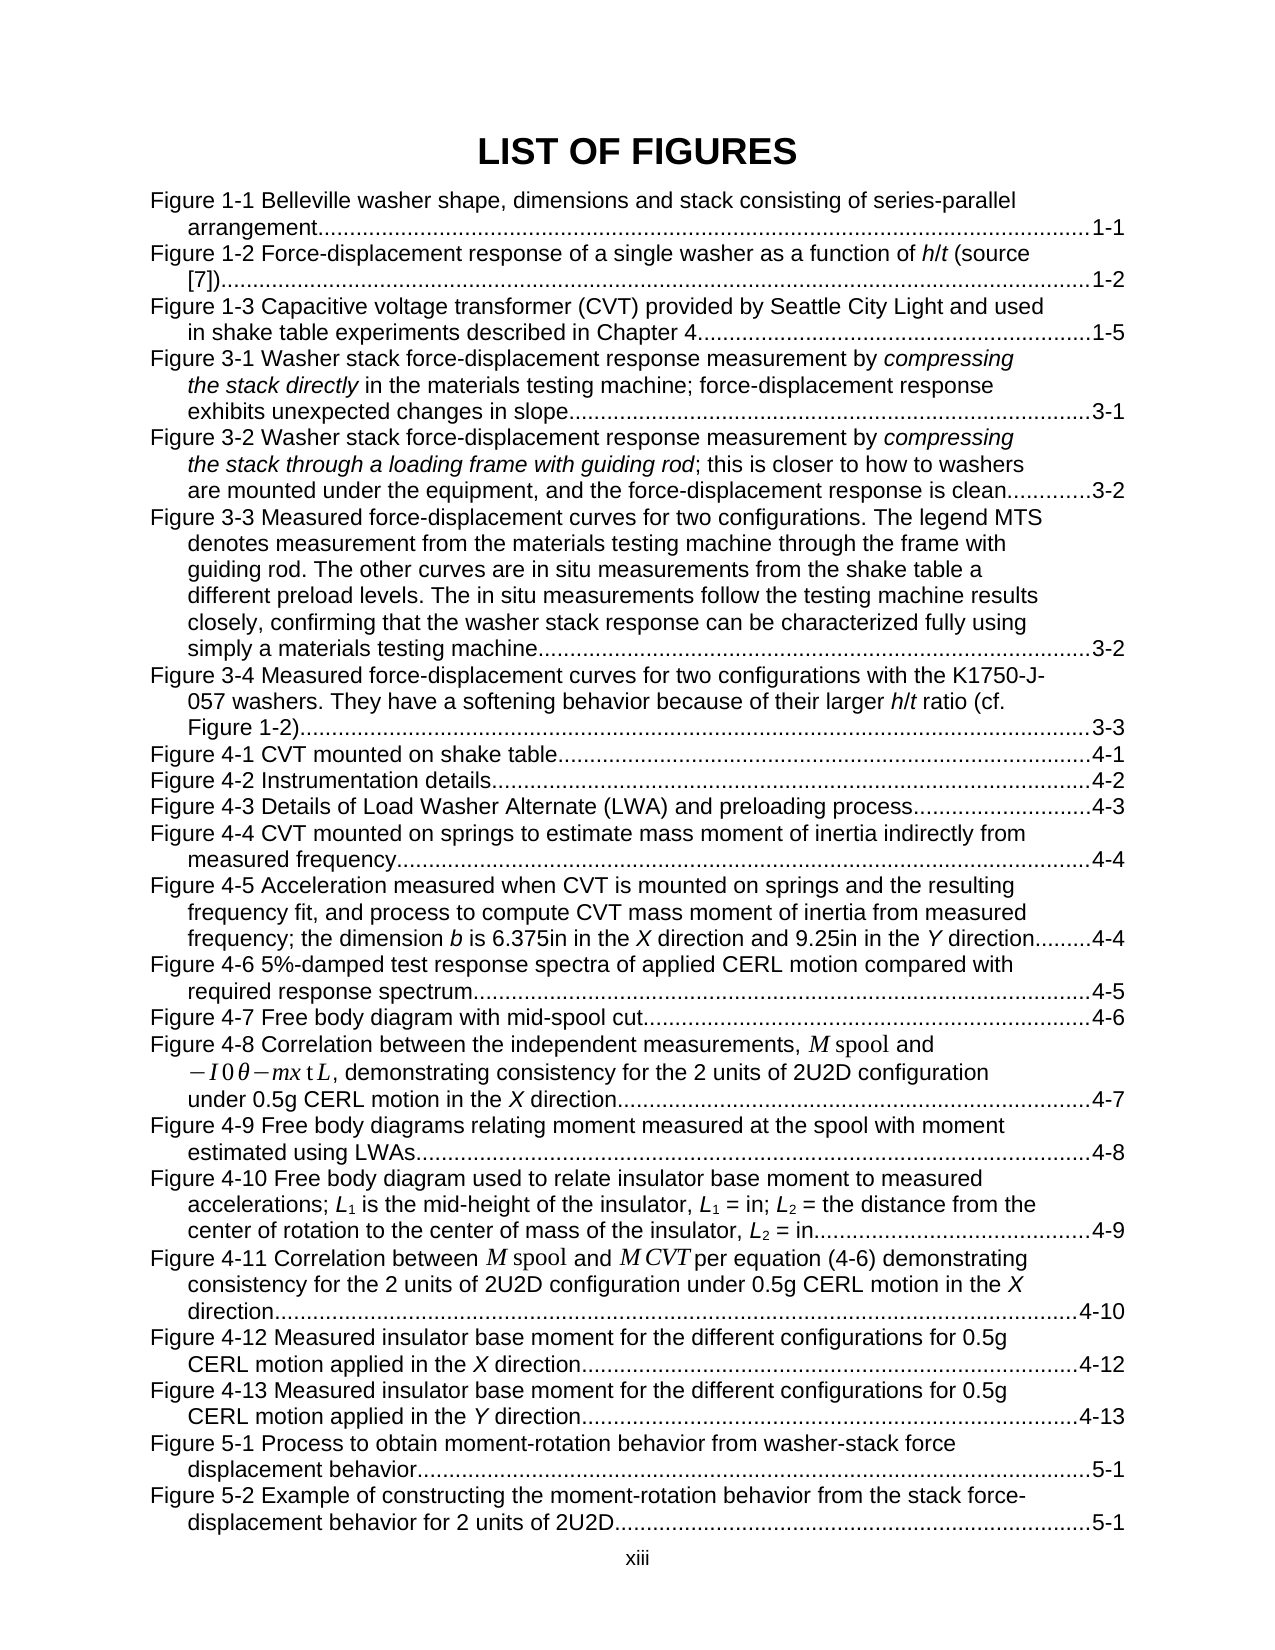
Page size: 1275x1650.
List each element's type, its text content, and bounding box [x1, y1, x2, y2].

text Figure 4-2 Instrumentation details 4-2 [150, 767, 1050, 793]
text Figure 4-3 Details of Load Washer Alternate (LWA) and preloading process 4-3 [150, 793, 1050, 820]
text Figure 4-11 Correlation between and per equation (4-6) demonstrating consistency for the 2 units of 2U2D configuration under 0.5g CERL motion in the X direction. 4-10 [150, 1244, 1050, 1324]
text Figure 4-13 Measured insulator base moment for the different configurations for 0.5g CERL motion applied in the Y direction 4-13 [150, 1377, 1050, 1429]
title List of Figures [150, 129, 1125, 173]
text Figure 1-1 Belleville washer shape, dimensions and stack consisting of series-parallel arrangement 1-1 [150, 187, 1050, 240]
text Figure 4-5 Acceleration measured when CVT is mounted on springs and the resulting frequency fit, and process to compute CVT mass moment of inertia from measured frequency; the dimension b is 6.375in in the X direction and 9.25in in the Y direction. 4-4 [150, 872, 1050, 951]
text Figure 4-8 Correlation between the independent measurements, and , demonstrating consistency for the 2 units of 2U2D configuration under 0.5g CERL motion in the X direction. 4-7 [150, 1031, 1050, 1112]
text Figure 1-2 Force-displacement response of a single washer as a function of h/t (source [7]) 1-2 [150, 240, 1050, 293]
text Figure 4-10 Free body diagram used to relate insulator base moment to measured accelerations; L1 is the mid-height of the insulator, L1 = in; L2 = the distance from the center of rotation to the center of mass of the insulator, L2 = in. 4-9 [150, 1165, 1050, 1244]
text Figure 3-4 Measured force-displacement curves for two configurations with the K1750-J-057 washers. They have a softening behavior because of their larger h/t ratio (cf. Figure 1-2) 3-3 [150, 662, 1050, 741]
text Figure 4-1 CVT mounted on shake table 4-1 [150, 741, 1050, 767]
text Figure 3-3 Measured force-displacement curves for two configurations. The legend MTS denotes measurement from the materials testing machine through the frame with guiding rod. The other curves are in situ measurements from the shake table a different preload levels. The in situ measurements follow the testing machine results closely, confirming that the washer stack response can be characterized fully using simply a materials testing machine. 3-2 [150, 503, 1050, 662]
text Figure 4-4 CVT mounted on springs to estimate mass moment of inertia indirectly from measured frequency 4-4 [150, 820, 1050, 872]
text Figure 4-6 5%-damped test response spectra of applied CERL motion compared with required response spectrum 4-5 [150, 951, 1050, 1004]
text Figure 1-3 Capacitive voltage transformer (CVT) provided by Seattle City Light and used in shake table experiments described in Chapter 4. 1-5 [150, 293, 1050, 345]
text Figure 3-2 Washer stack force-displacement response measurement by compressing the stack through a loading frame with guiding rod; this is closer to how to washers are mounted under the equipment, and the force-displacement response is clean. 3-2 [150, 424, 1050, 503]
text Figure 5-2 Example of constructing the moment-rotation behavior from the stack force-displacement behavior for 2 units of 2U2D. 5-1 [150, 1482, 1050, 1535]
text Figure 4-12 Measured insulator base moment for the different configurations for 0.5g CERL motion applied in the X direction 4-12 [150, 1324, 1050, 1377]
text Figure 3-1 Washer stack force-displacement response measurement by compressing the stack directly in the materials testing machine; force-displacement response exhibits unexpected changes in slope. 3-1 [150, 345, 1050, 424]
text Figure 4-9 Free body diagrams relating moment measured at the spool with moment estimated using LWAs 4-8 [150, 1112, 1050, 1165]
text Figure 4-7 Free body diagram with mid-spool cut 4-6 [150, 1004, 1050, 1031]
text Figure 5-1 Process to obtain moment-rotation behavior from washer-stack force displacement behavior 5-1 [150, 1429, 1050, 1482]
